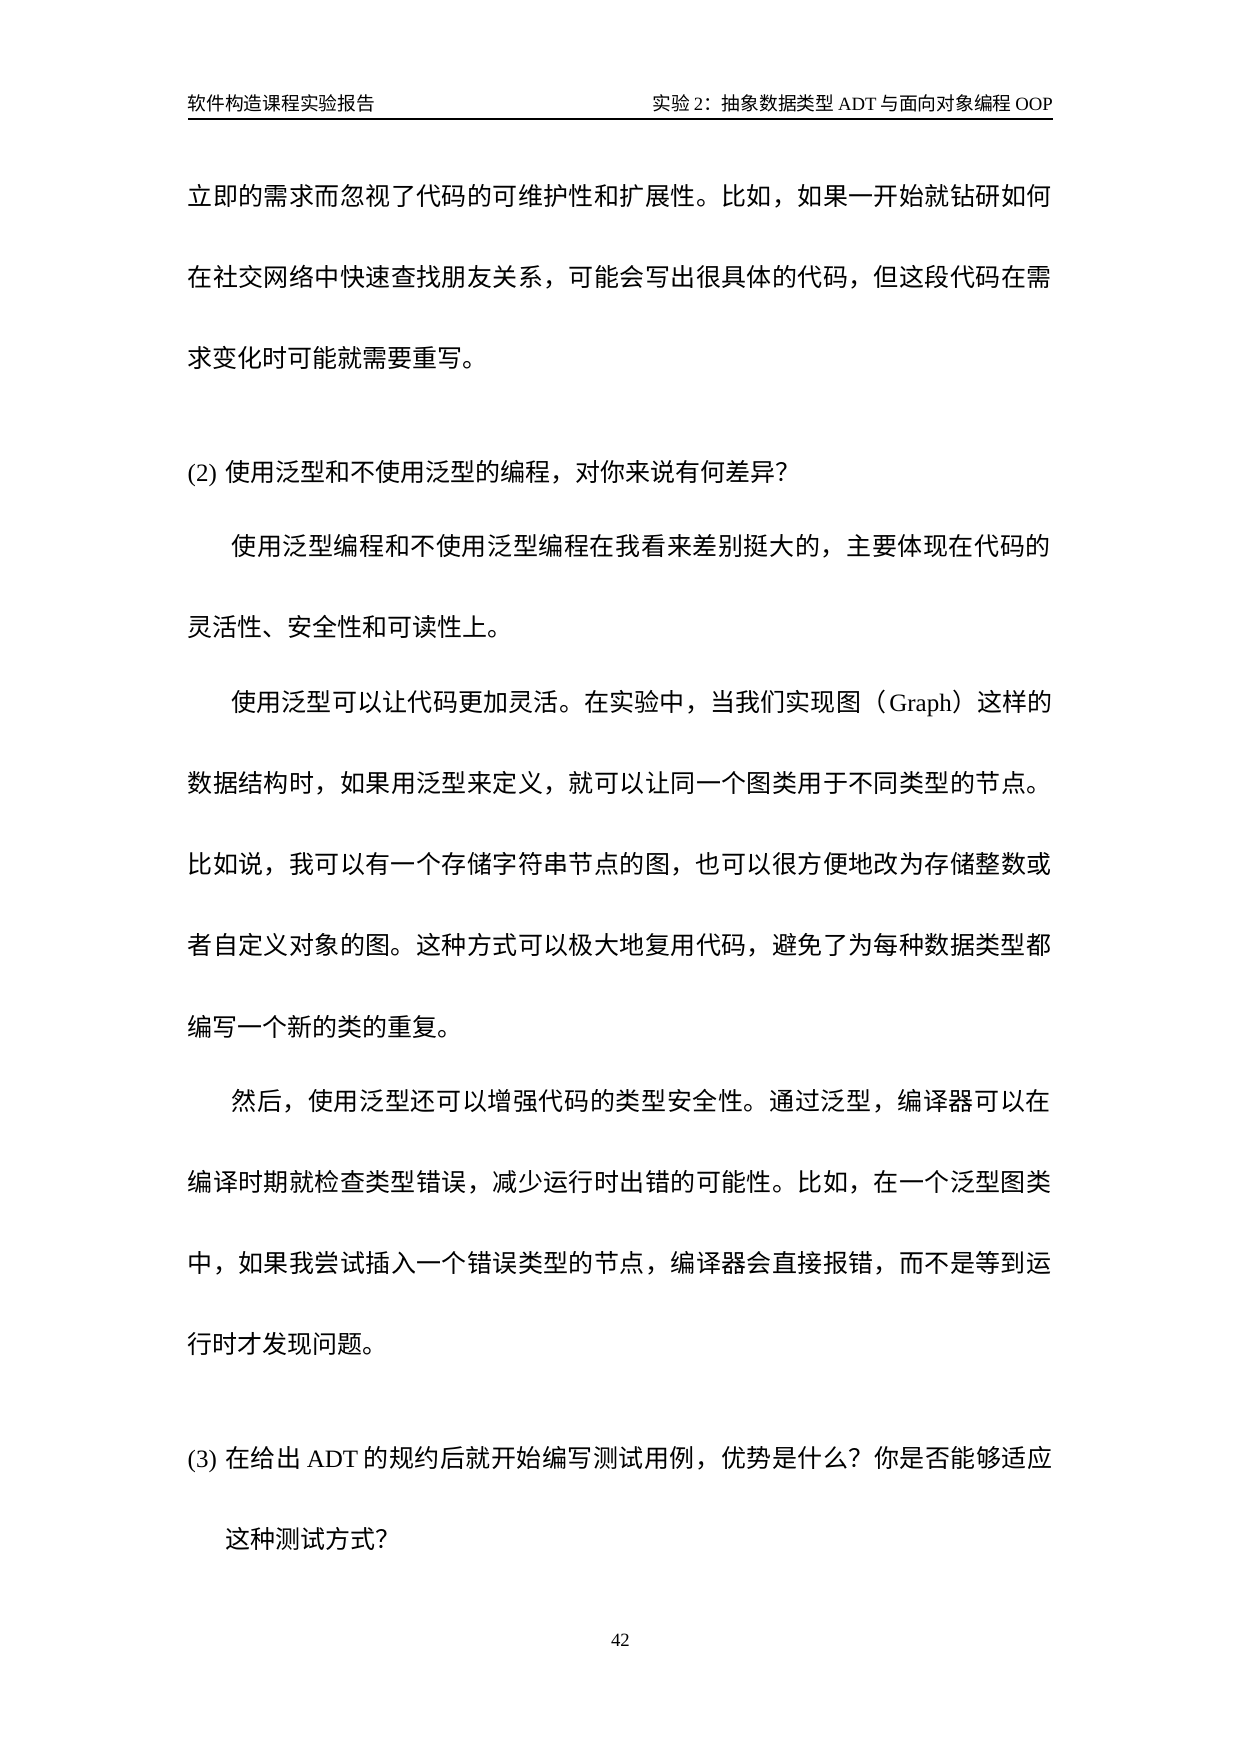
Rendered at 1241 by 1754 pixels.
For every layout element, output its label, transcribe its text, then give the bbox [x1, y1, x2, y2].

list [187, 162, 1053, 389]
list 使用泛型可以让代码更加灵活。在实验中，当我们实现图（Graph）这样的数据结构时，如果用泛型来定义，就可以让同一个图类用于不同类型的节点。比如说，我可以有一个存储字符串节点的图，也可以很方便地改为存储整数或者自定义对象的图。这种方式可以极大地复用代码，避免了为每种数据类型都编写一个新的类的重复。 [187, 668, 1053, 1058]
list 使用泛型编程和不使用泛型编程在我看来差别挺大的，主要体现在代码的灵活性、安全性和可读性上。 [187, 512, 1053, 658]
list 在给出ADT的规约后就开始编写测试用例，优势是什么？你是否能够适应这种测试方式？ [187, 1424, 1053, 1570]
list 使用泛型和不使用泛型的编程，对你来说有何差异？ [187, 438, 1053, 503]
list 然后，使用泛型还可以增强代码的类型安全性。通过泛型，编译器可以在编译时期就检查类型错误，减少运行时出错的可能性。比如，在一个泛型图类中，如果我尝试插入一个错误类型的节点，编译器会直接报错，而不是等到运行时才发现问题。 [187, 1067, 1053, 1375]
